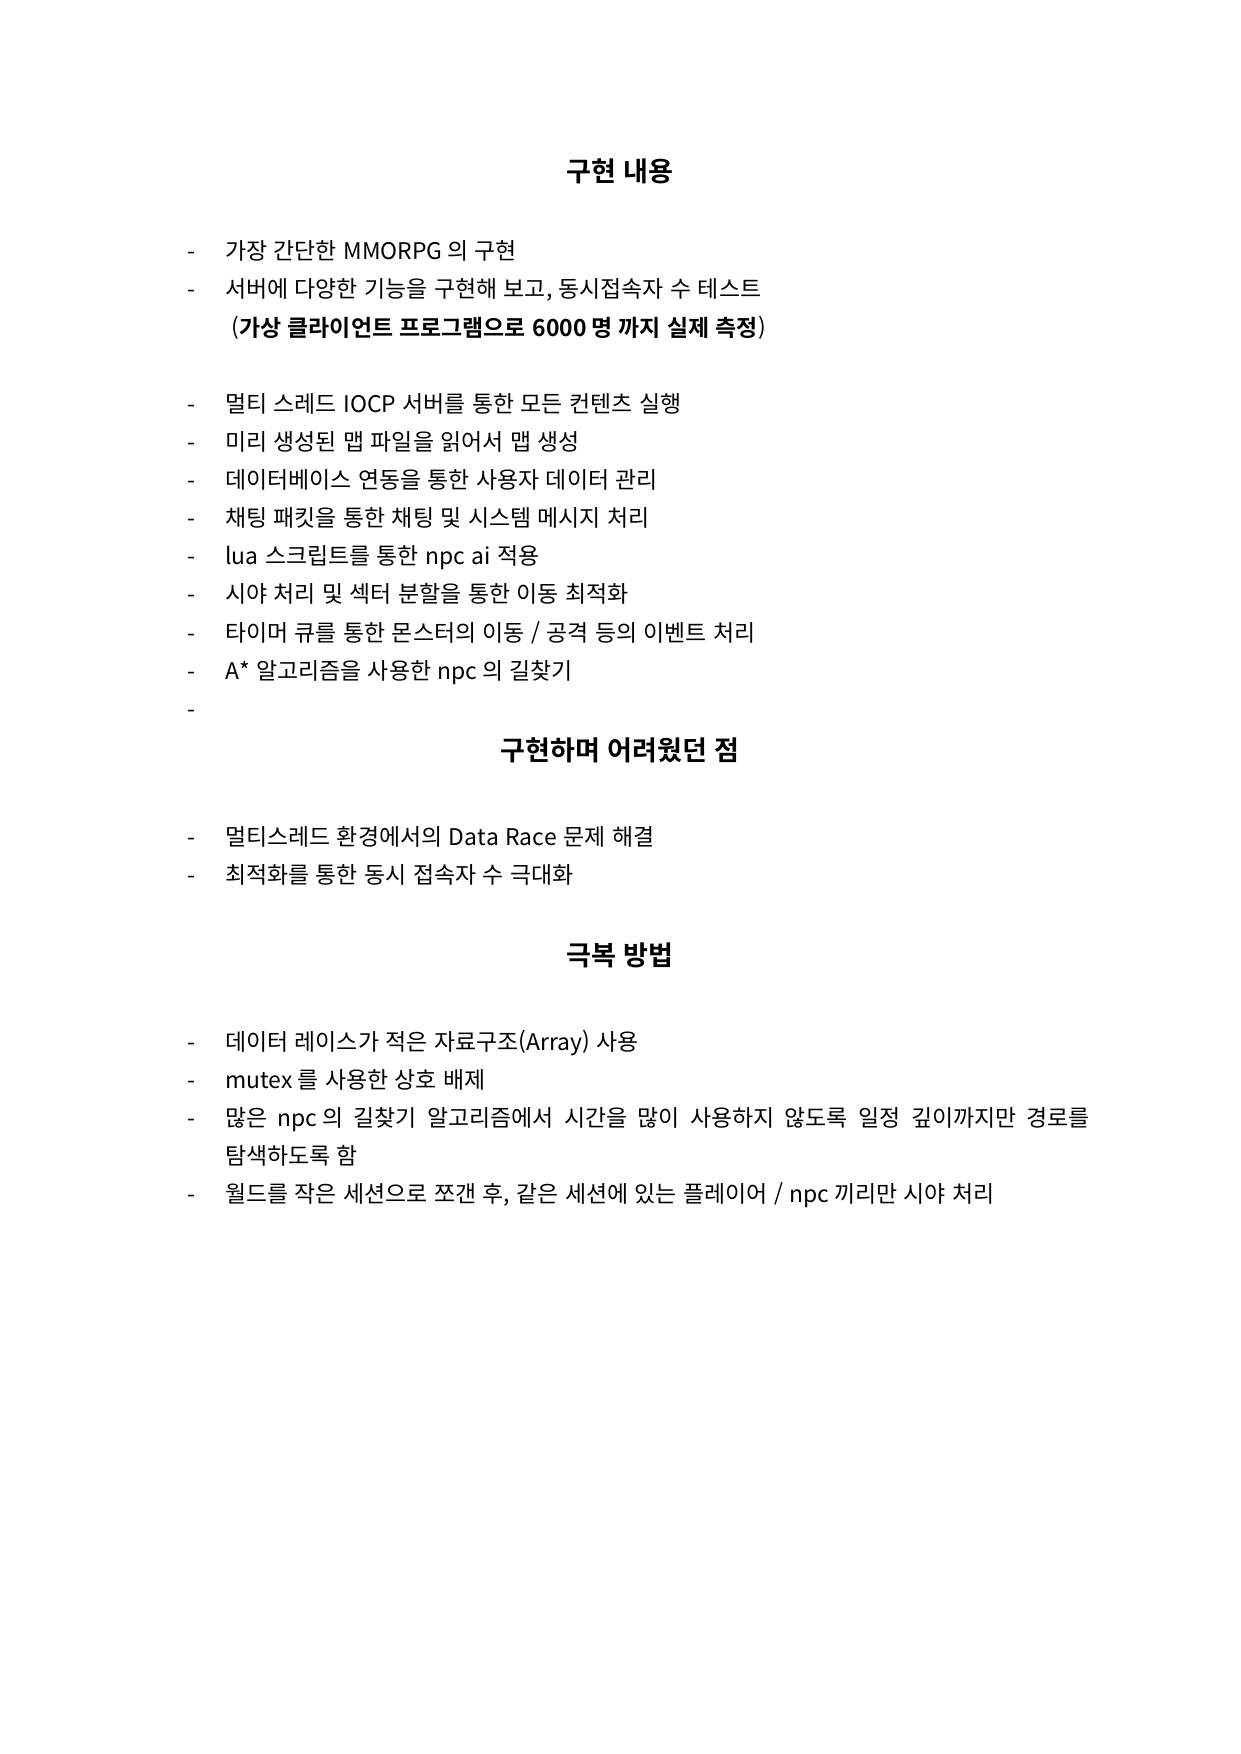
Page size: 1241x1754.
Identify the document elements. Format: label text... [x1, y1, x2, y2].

text 극복 방법 [150, 933, 1090, 973]
list 최적화를 통한 동시 접속자 수 극대화 [187, 857, 1090, 890]
list 서버에 다양한 기능을 구현해 보고, 동시접속자 수 테스트 [187, 271, 1090, 304]
list 미리 생성된 맵 파일을 읽어서 맵 생성 [187, 424, 1090, 457]
list 채팅 패킷을 통한 채팅 및 시스템 메시지 처리 [187, 500, 1090, 533]
list 많은 npc의 길찾기 알고리즘에서 시간을 많이 사용하지 않도록 일정 깊이까지만 경로를 탐색하도록 함 [187, 1100, 1090, 1171]
list 월드를 작은 세션으로 쪼갠 후, 같은 세션에 있는 플레이어 / npc끼리만 시야 처리 [187, 1176, 1090, 1209]
list 멀티 스레드 IOCP 서버를 통한 모든 컨텐츠 실행 [187, 386, 1090, 419]
list A* 알고리즘을 사용한 npc의 길찾기 [187, 653, 1090, 686]
list 가장 간단한 MMORPG의 구현 [187, 233, 1090, 266]
text (가상 클라이언트 프로그램으로 6000명 까지 실제 측정) [150, 309, 1090, 343]
list 데이터 레이스가 적은 자료구조(Array) 사용 [187, 1024, 1090, 1057]
list 데이터베이스 연동을 통한 사용자 데이터 관리 [187, 462, 1090, 495]
text 구현 내용 [150, 150, 1090, 189]
list 멀티스레드 환경에서의 Data Race 문제 해결 [187, 819, 1090, 852]
text 구현하며 어려웠던 점 [150, 729, 1090, 768]
list mutex를 사용한 상호 배제 [187, 1062, 1090, 1095]
list 타이머 큐를 통한 몬스터의 이동 / 공격 등의 이벤트 처리 [187, 614, 1090, 648]
list 시야 처리 및 섹터 분할을 통한 이동 최적화 [187, 576, 1090, 609]
list lua 스크립트를 통한 npc ai 적용 [187, 538, 1090, 571]
